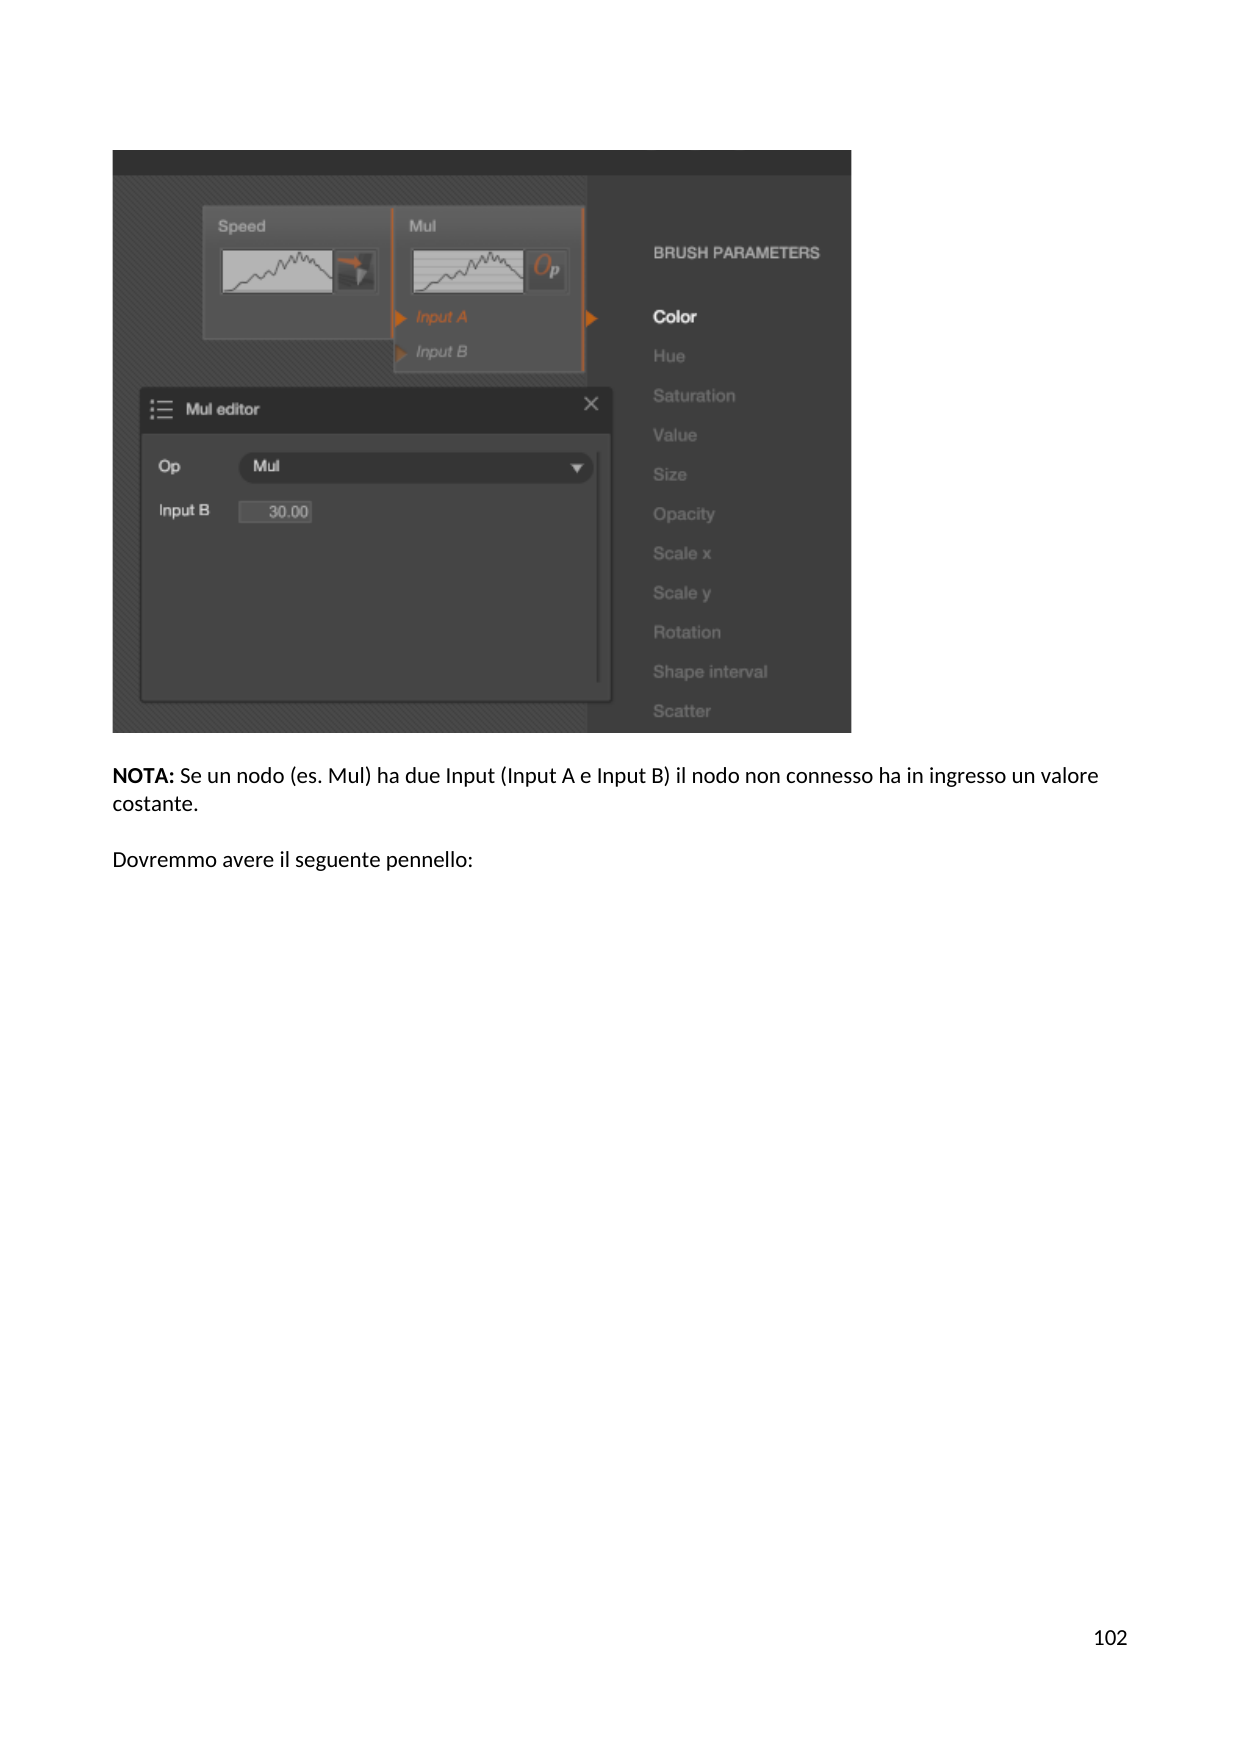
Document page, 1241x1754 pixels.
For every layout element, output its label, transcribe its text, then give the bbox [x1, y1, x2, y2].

text Dovremmo avere il seguente pennello: [112, 845, 1128, 873]
picture [112, 150, 852, 733]
text NOTA: Se un nodo (es. Mul) ha due Input (Input A e Input B) il nodo non connesso ha in ingresso un valore costante. [112, 761, 1128, 817]
